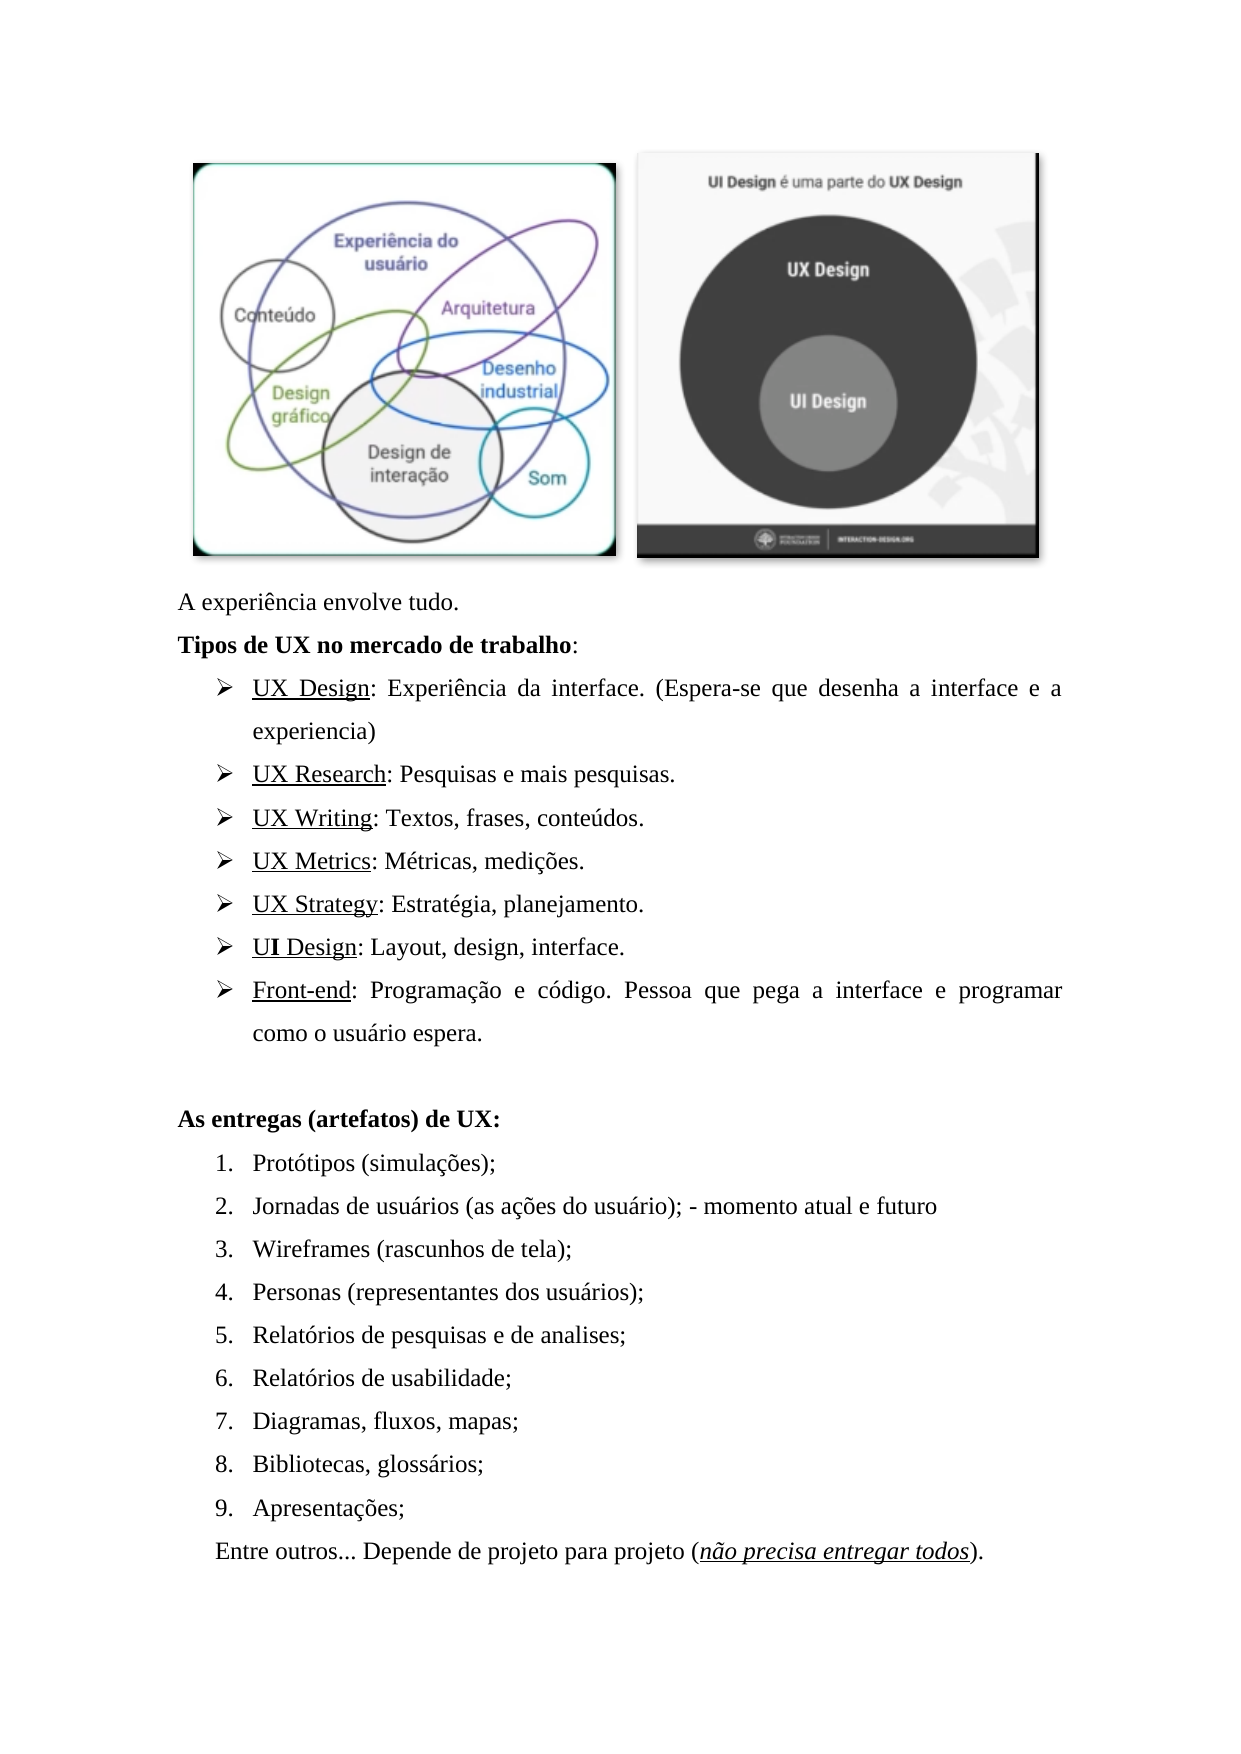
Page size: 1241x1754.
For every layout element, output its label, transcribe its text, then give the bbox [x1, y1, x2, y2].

list Diagramas, fluxos, mapas; [215, 1406, 1063, 1435]
list Jornadas de usuários (as ações do usuário); - momento atual e futuro [215, 1191, 1063, 1219]
list UX Strategy: Estratégia, planejamento. [215, 889, 1063, 918]
text Entre outros... Depende de projeto para projeto (não precisa entregar todos). [215, 1536, 1063, 1564]
list Personas (representantes dos usuários); [215, 1277, 1063, 1306]
list UI Design: Layout, design, interface. [215, 932, 1063, 961]
list UX Design: Experiência da interface. (Espera-se que desenha a interface e a experiencia) [215, 673, 1063, 745]
list UX Writing: Textos, frases, conteúdos. [215, 803, 1063, 831]
list UX Metrics: Métricas, medições. [215, 846, 1063, 874]
picture [193, 163, 616, 556]
list Front-end: Programação e código. Pessoa que pega a interface e programar como o usuário espera. [215, 975, 1063, 1047]
list Bibliotecas, glossários; [215, 1449, 1063, 1478]
list Protótipos (simulações); [215, 1148, 1063, 1176]
text Tipos de UX no mercado de trabalho: [177, 630, 1063, 659]
list Wireframes (rascunhos de tela); [215, 1234, 1063, 1263]
text As entregas (artefatos) de UX: [177, 1104, 1063, 1133]
text A experiência envolve tudo. [177, 587, 1063, 616]
list UX Research: Pesquisas e mais pesquisas. [215, 759, 1063, 788]
list Relatórios de pesquisas e de analises; [215, 1320, 1063, 1349]
list Relatórios de usabilidade; [215, 1363, 1063, 1392]
picture [637, 153, 1039, 558]
list Apresentações; [215, 1493, 1063, 1521]
